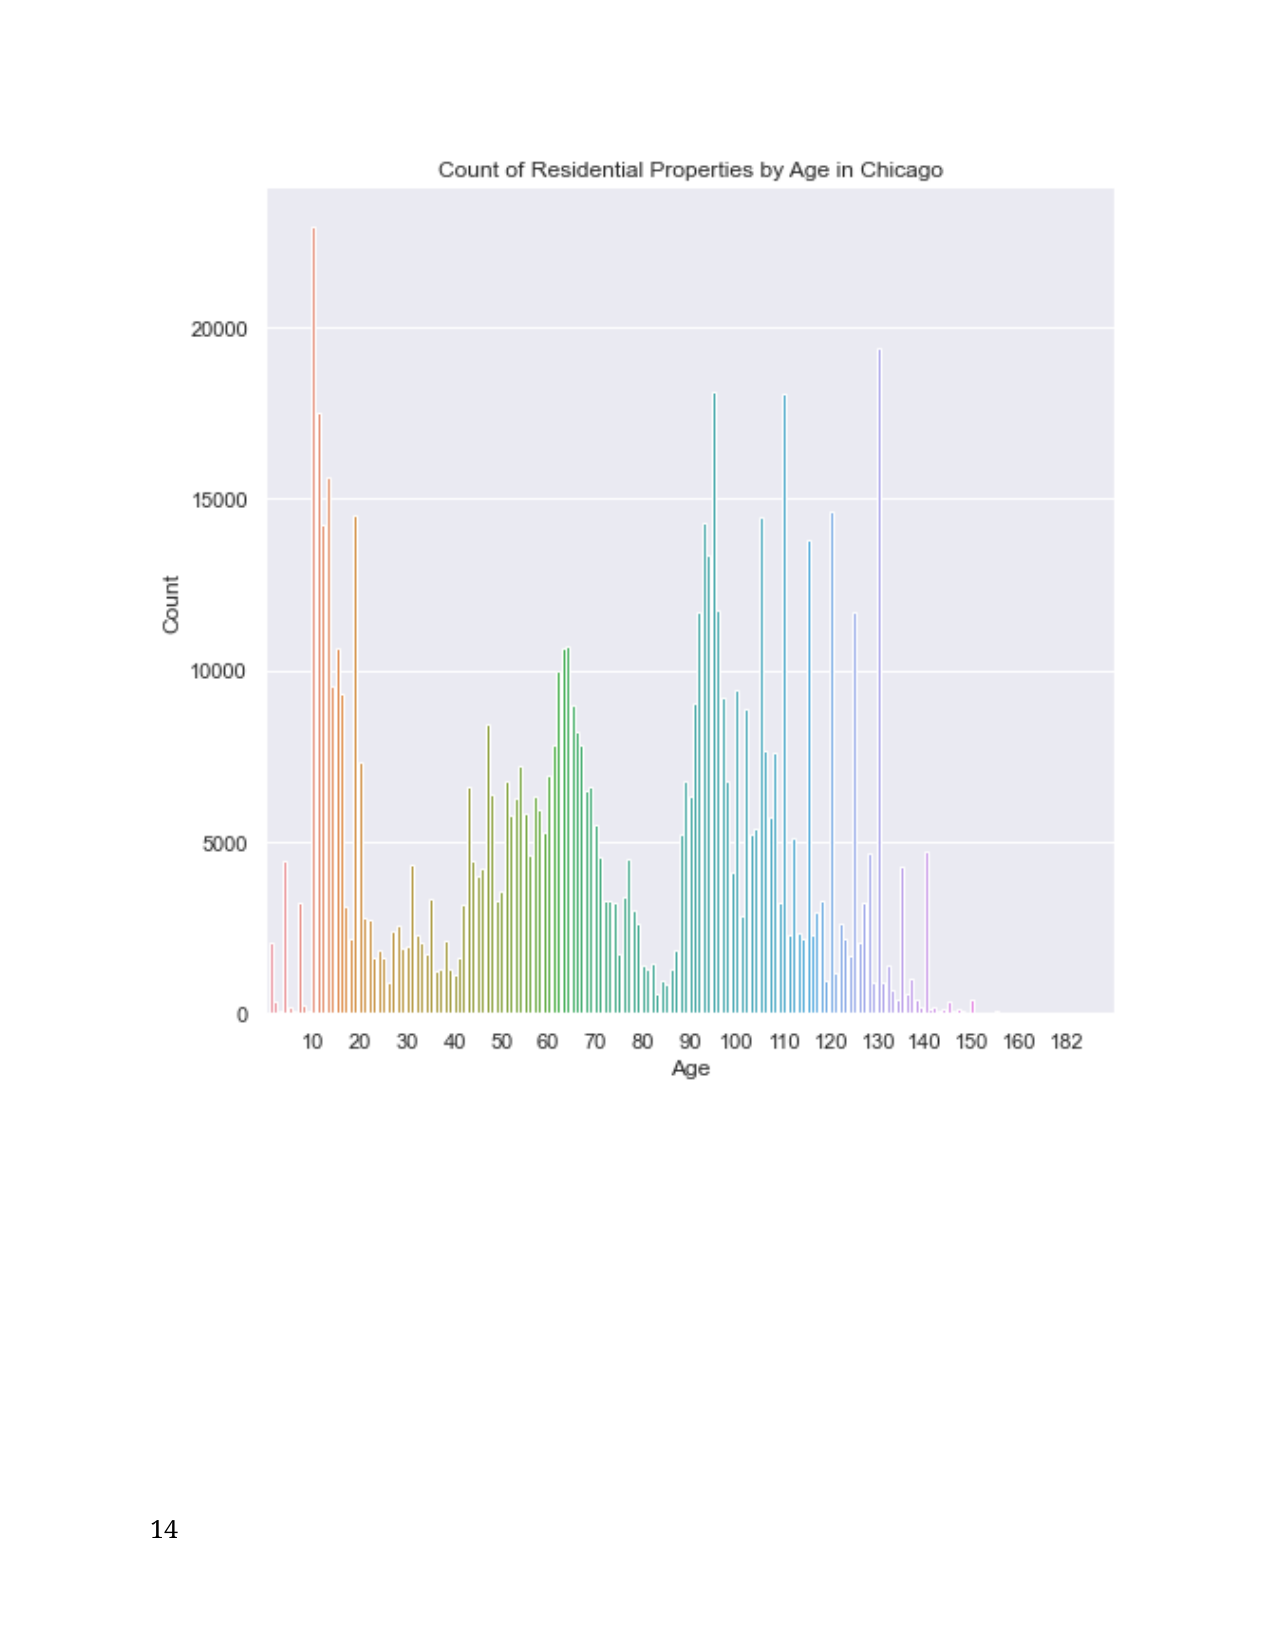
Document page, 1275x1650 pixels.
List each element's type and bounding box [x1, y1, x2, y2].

picture [150, 150, 1125, 1091]
